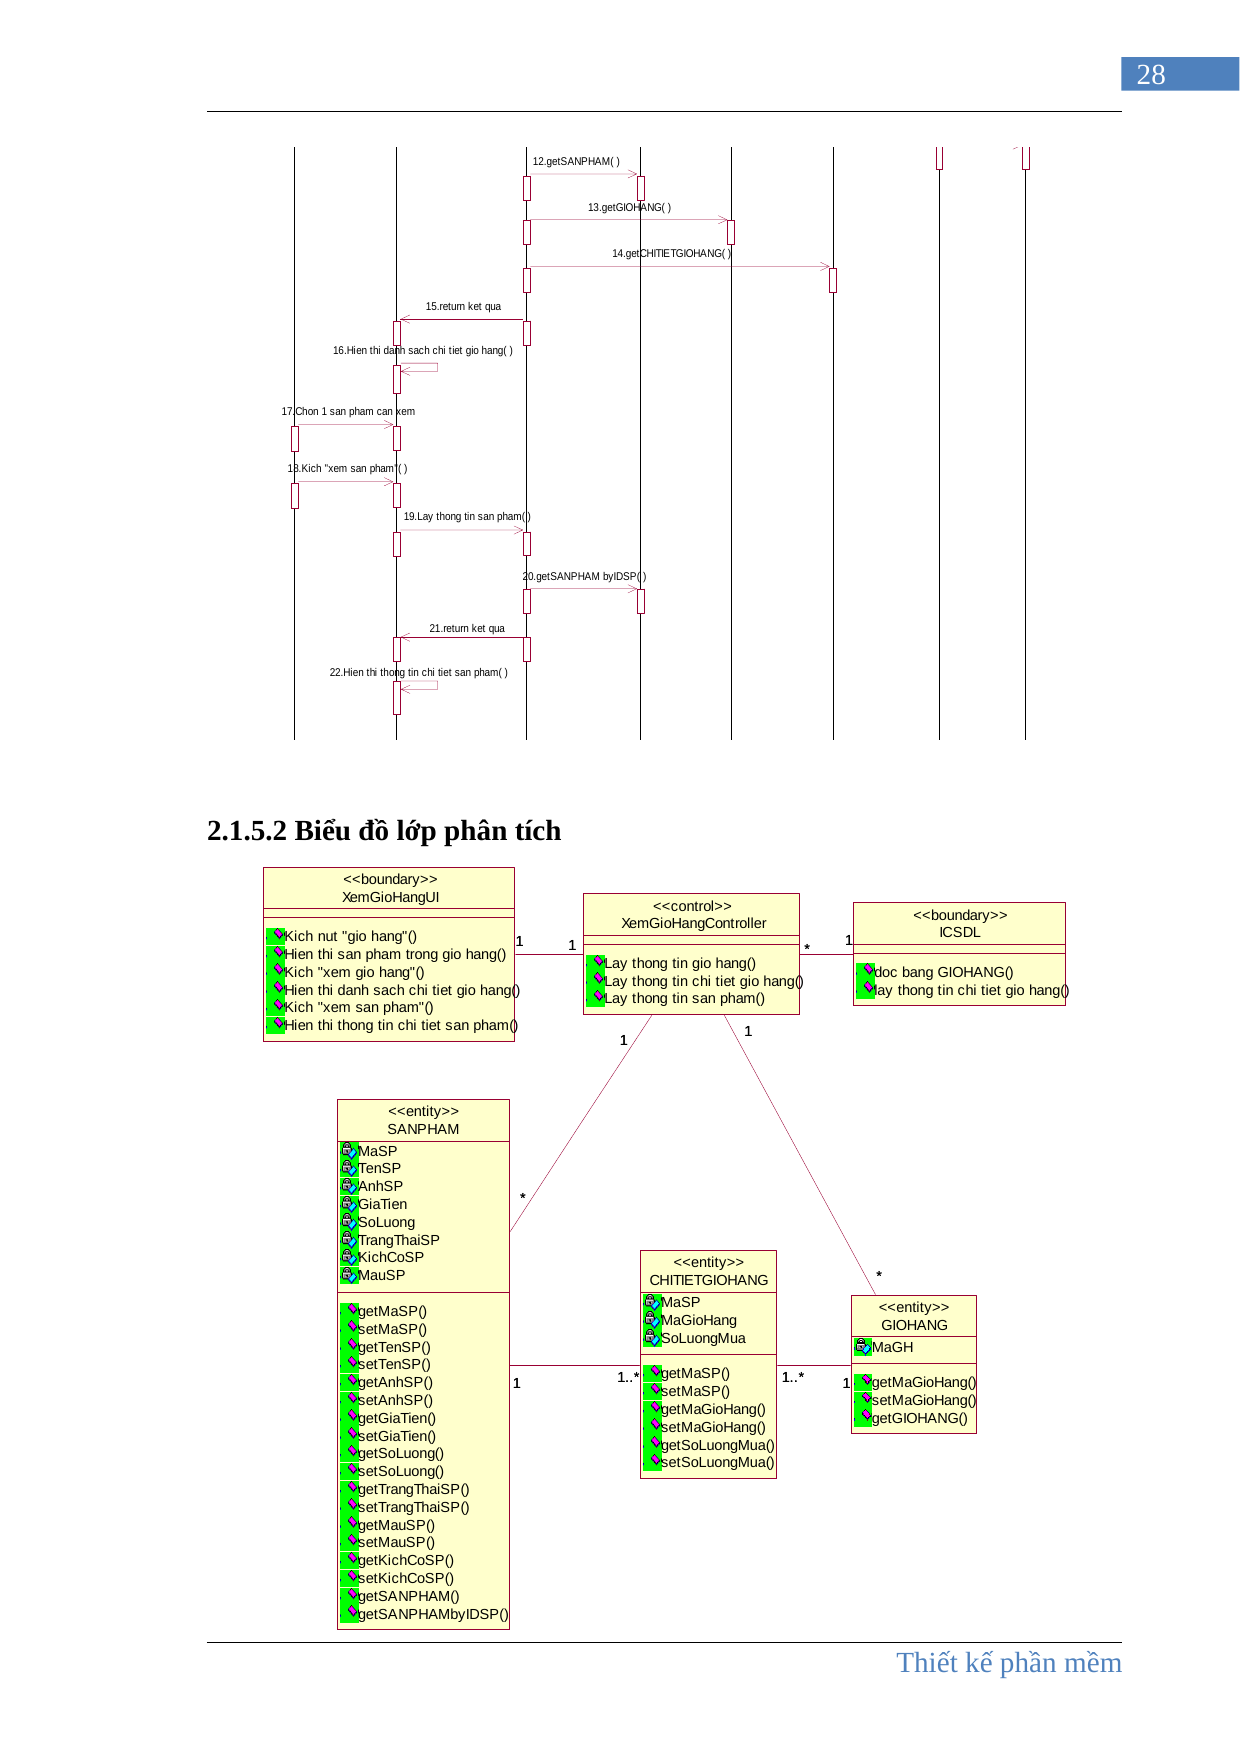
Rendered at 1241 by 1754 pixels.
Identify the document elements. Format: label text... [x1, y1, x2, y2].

text 2.1.5.2 Biểu đồ lớp phân tích [207, 813, 1122, 847]
